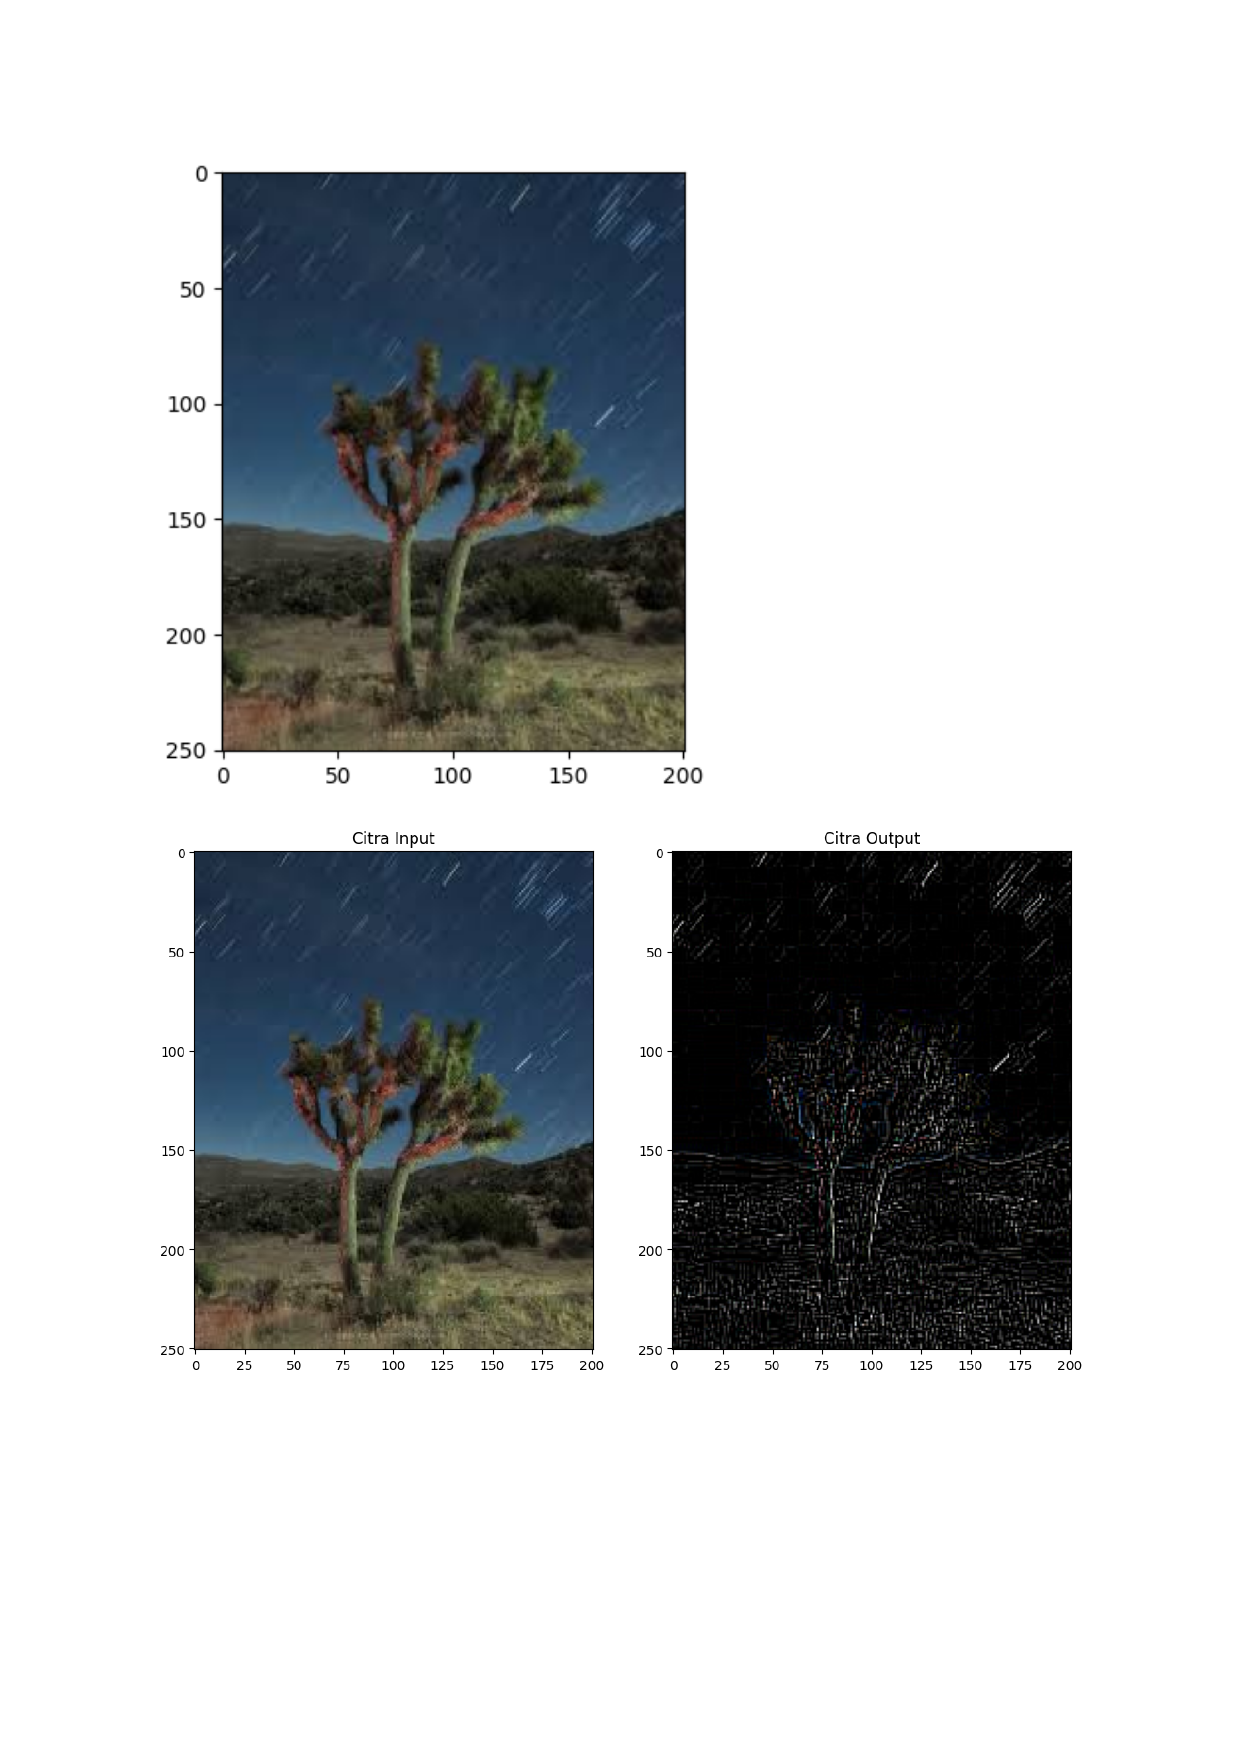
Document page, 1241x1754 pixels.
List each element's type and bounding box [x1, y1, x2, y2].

picture [150, 150, 719, 804]
picture [150, 822, 1091, 1381]
